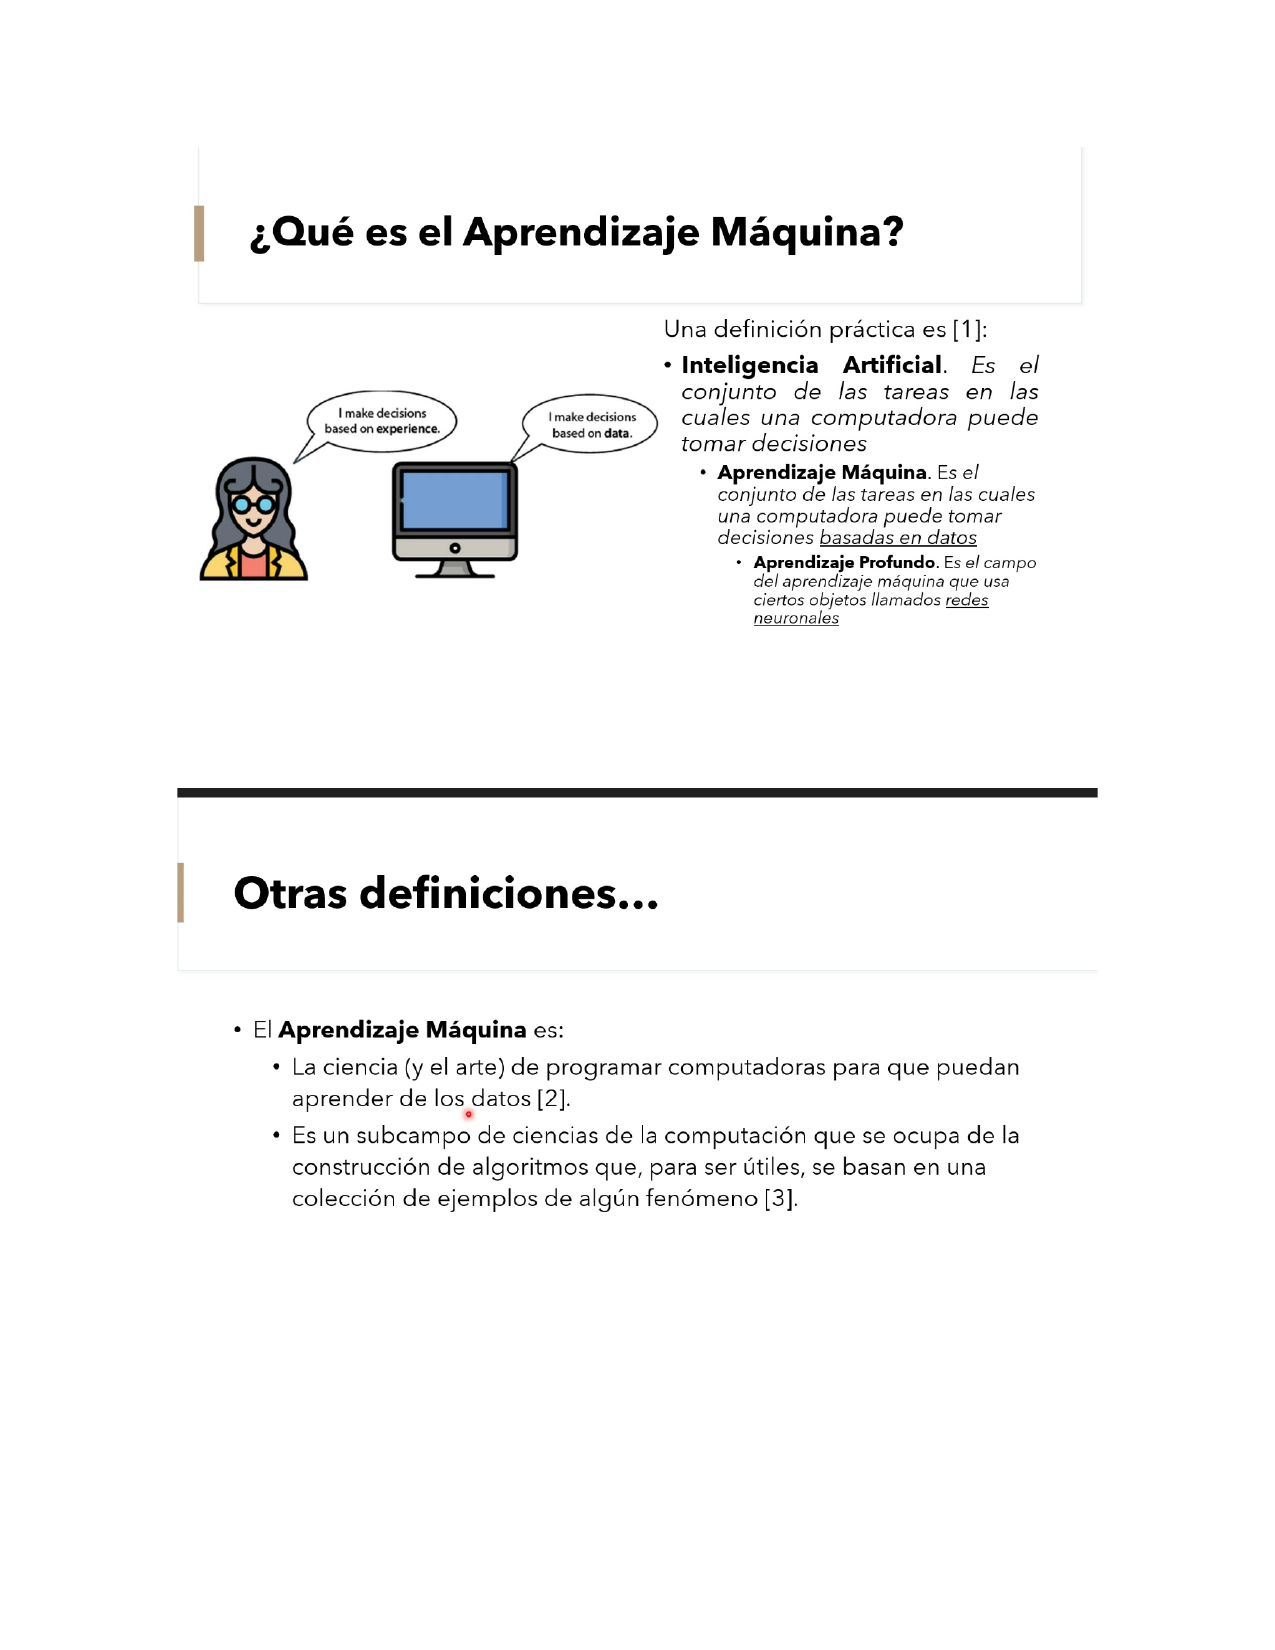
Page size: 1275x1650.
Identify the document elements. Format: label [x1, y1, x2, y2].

picture [177, 147, 1098, 669]
picture [177, 788, 1098, 1304]
